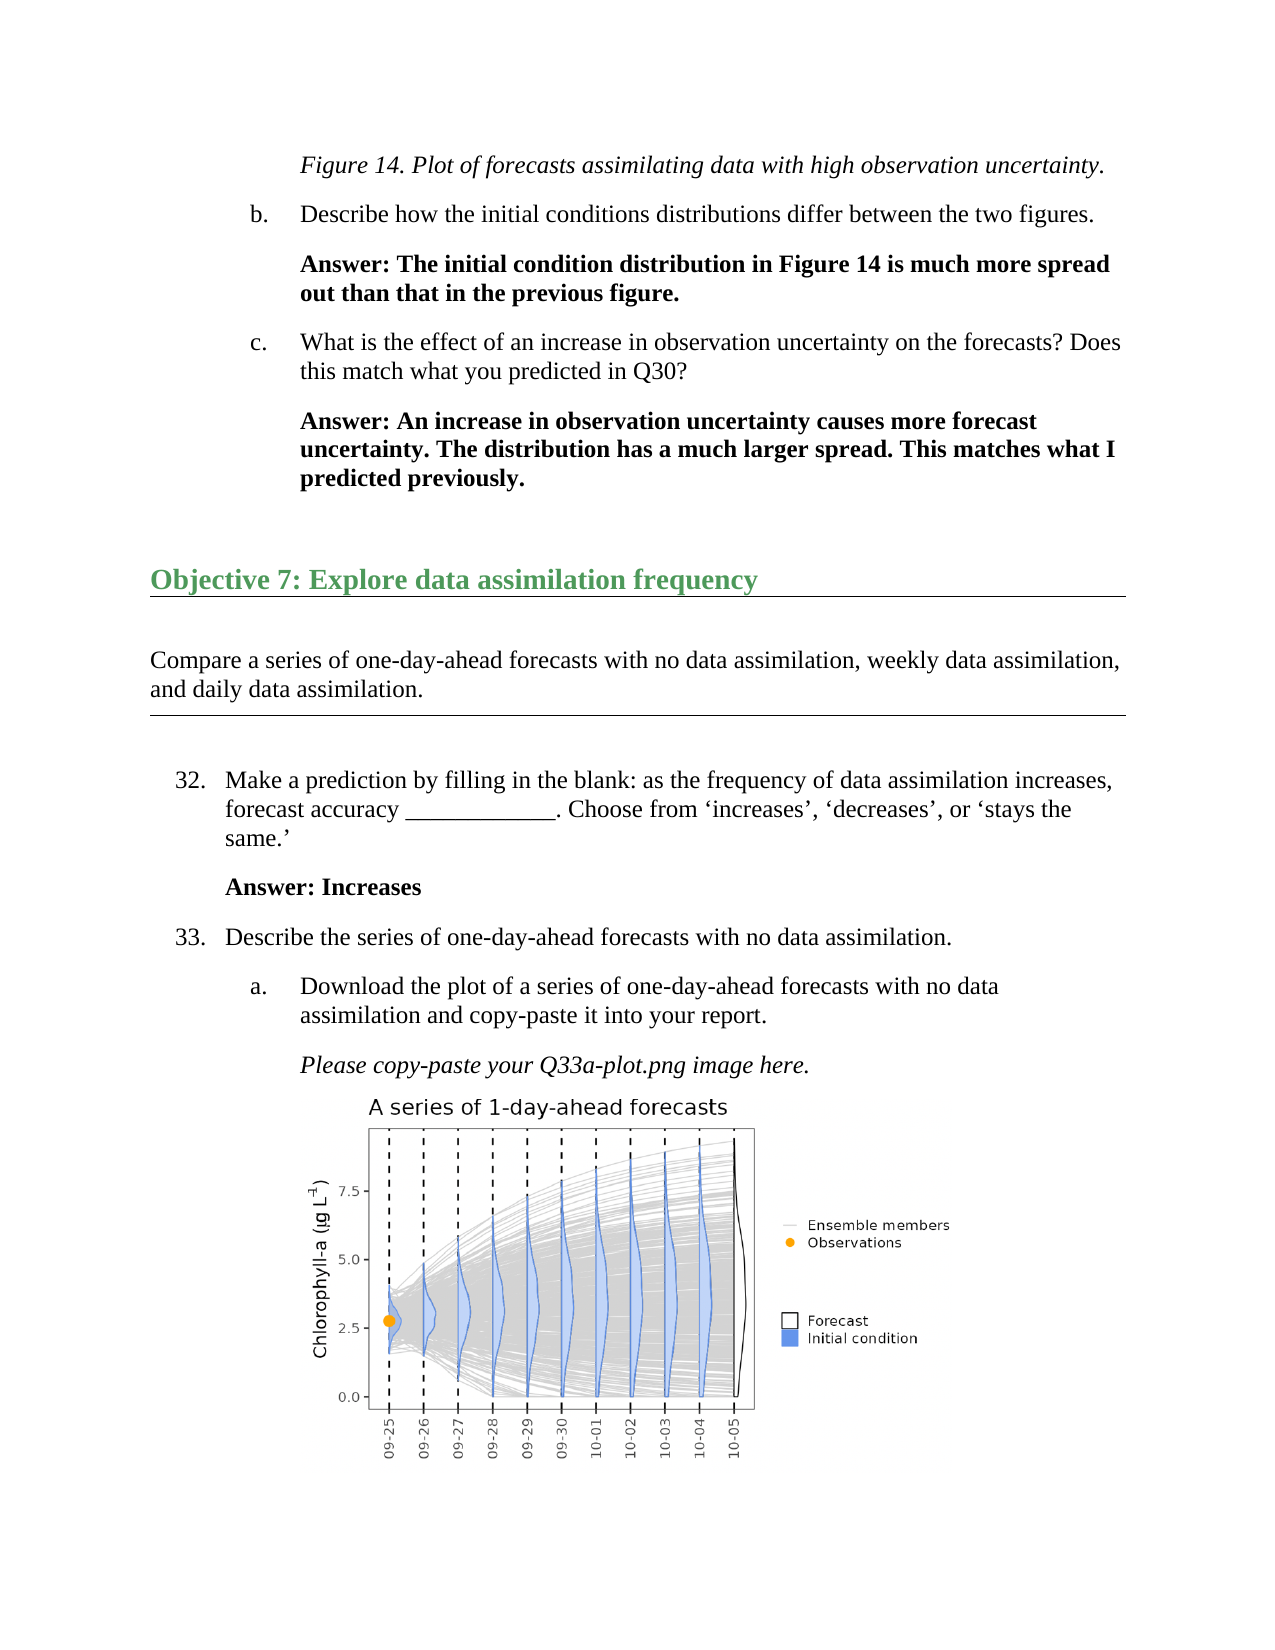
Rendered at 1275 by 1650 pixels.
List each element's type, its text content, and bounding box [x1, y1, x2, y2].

list Describe how the initial conditions distributions differ between the two figures. [250, 199, 1125, 228]
list Answer: Increases [175, 872, 1125, 901]
list Answer: An increase in observation uncertainty causes more forecast uncertainty. The distribution has a much larger spread. This matches what I predicted previously. [250, 406, 1125, 492]
picture [300, 1099, 953, 1473]
list Please copy-paste your Q33a-plot.png image here. [250, 1050, 1125, 1078]
list Describe the series of one-day-ahead forecasts with no data assimilation. [175, 922, 1125, 951]
list Answer: The initial condition distribution in Figure 14 is much more spread out than that in the previous figure. [250, 249, 1125, 307]
list Make a prediction by filling in the blank: as the frequency of data assimilation increases, forecast accuracy ____________. Choose from ‘increases’, ‘decreases’, or ‘stays the same.’ [175, 765, 1125, 851]
list Figure 14. Plot of forecasts assimilating data with high observation uncertainty. [250, 150, 1125, 179]
subtitle Objective 7: Explore data assimilation frequency [150, 562, 1125, 596]
text Compare a series of one-day-ahead forecasts with no data assimilation, weekly data assimilation, and daily data assimilation. [150, 646, 1125, 703]
list What is the effect of an increase in observation uncertainty on the forecasts? Does this match what you predicted in Q30? [250, 327, 1125, 385]
list Download the plot of a series of one-day-ahead forecasts with no data assimilation and copy-paste it into your report. [250, 971, 1125, 1029]
